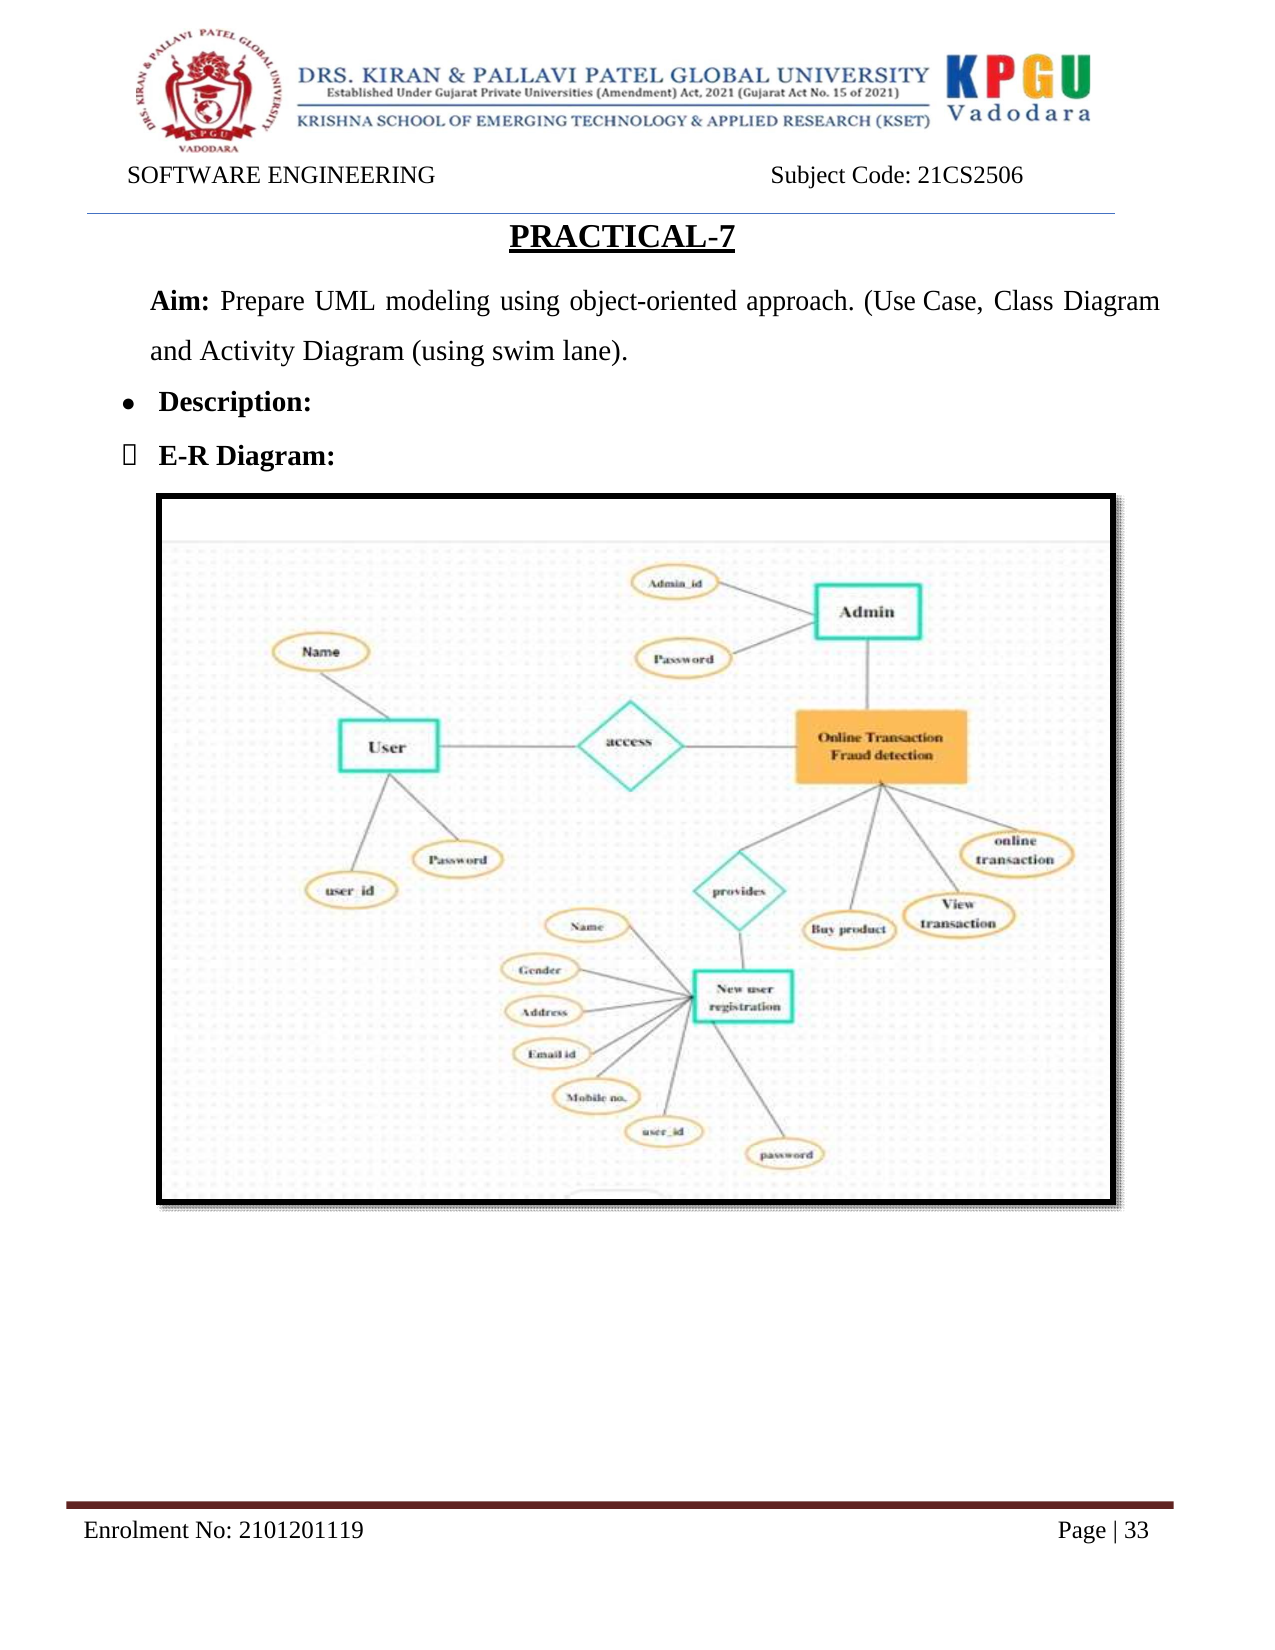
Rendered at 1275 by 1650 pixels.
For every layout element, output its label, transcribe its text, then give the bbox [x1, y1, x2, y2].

text Aim: Prepare UML modeling using object-oriented approach. (Use Case, Class Diagram and Activity Diagram (using swim lane). [150, 283, 1189, 367]
picture [153, 490, 1128, 1215]
list Description: [121, 384, 1189, 417]
picture [135, 28, 1091, 153]
subtitle PRACTICAL-7 [261, 216, 983, 255]
list E-R Diagram: [121, 434, 1189, 474]
